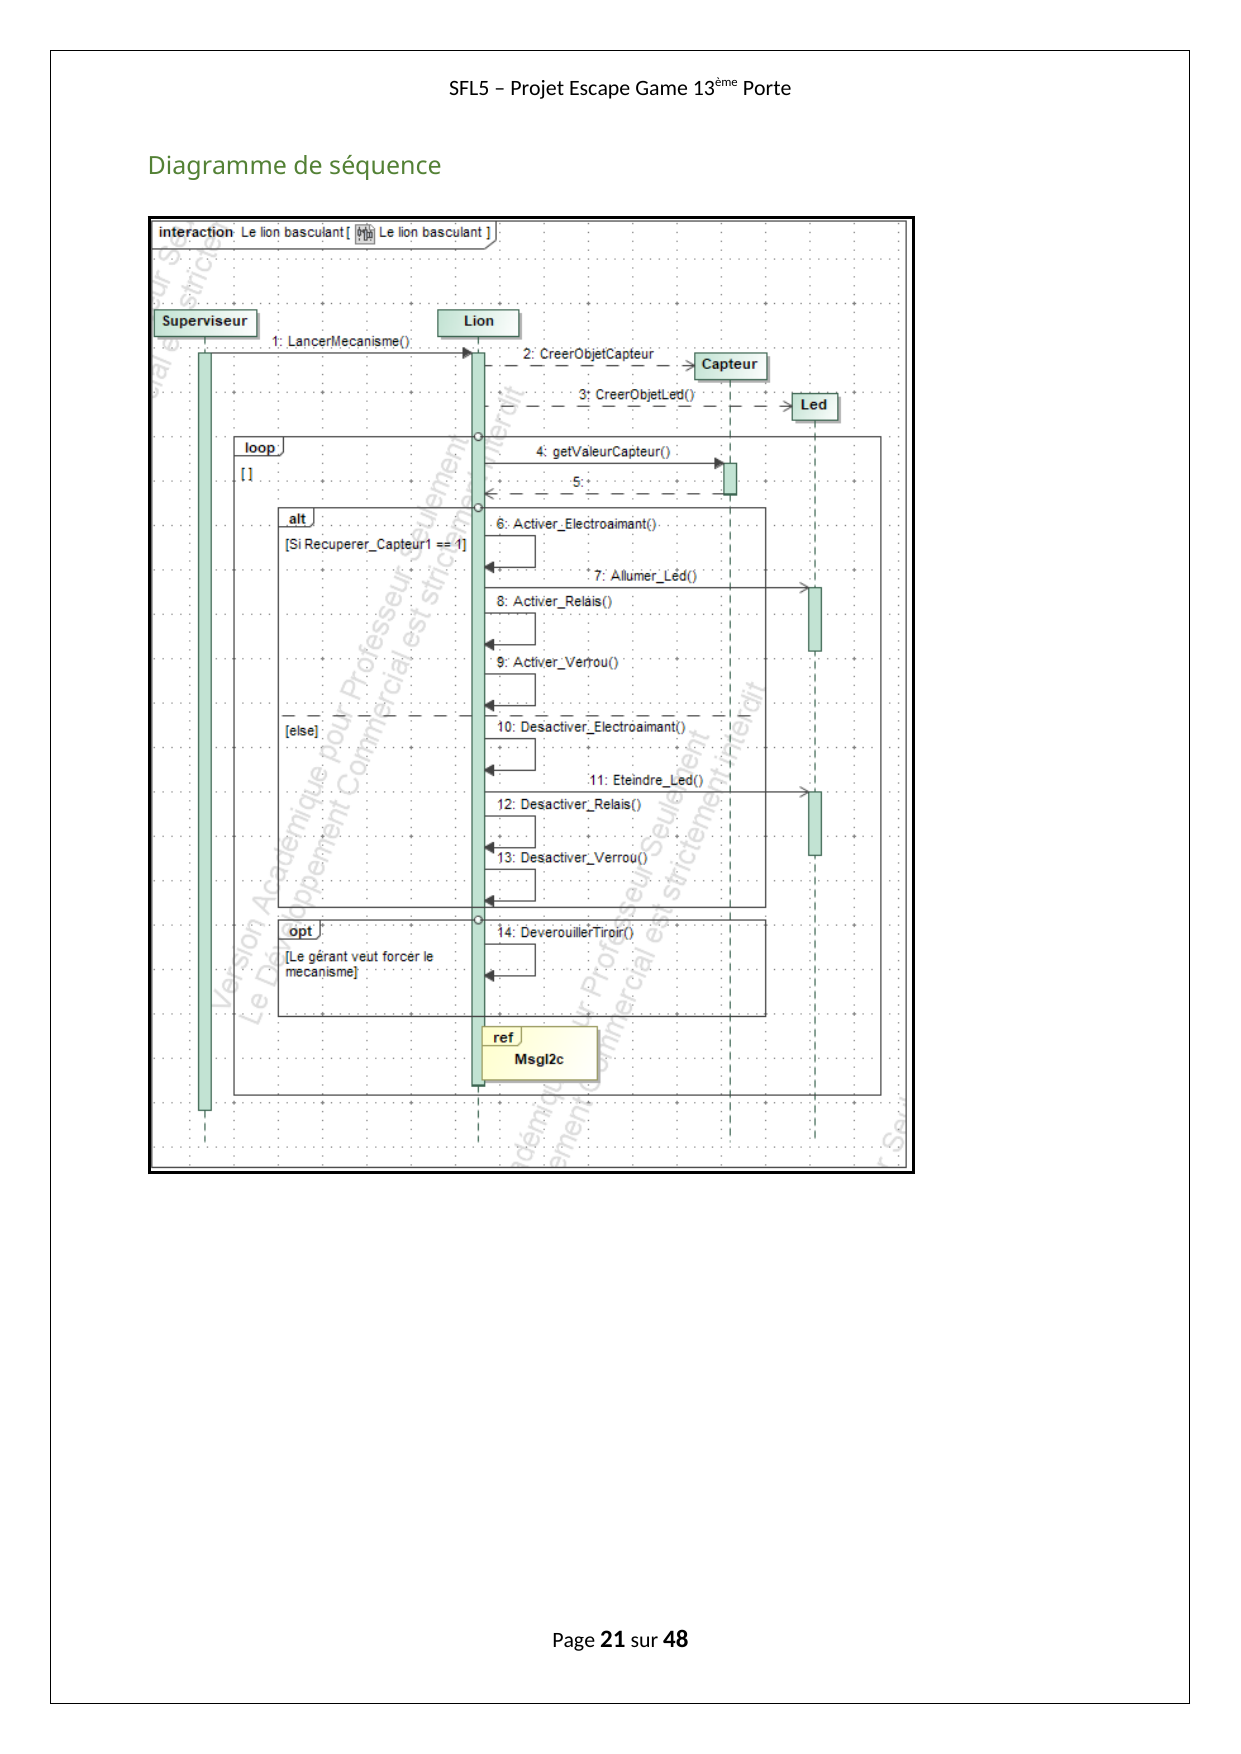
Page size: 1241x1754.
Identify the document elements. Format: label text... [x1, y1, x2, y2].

subtitle Diagramme de séquence [147, 148, 1093, 216]
picture [151, 219, 912, 1171]
